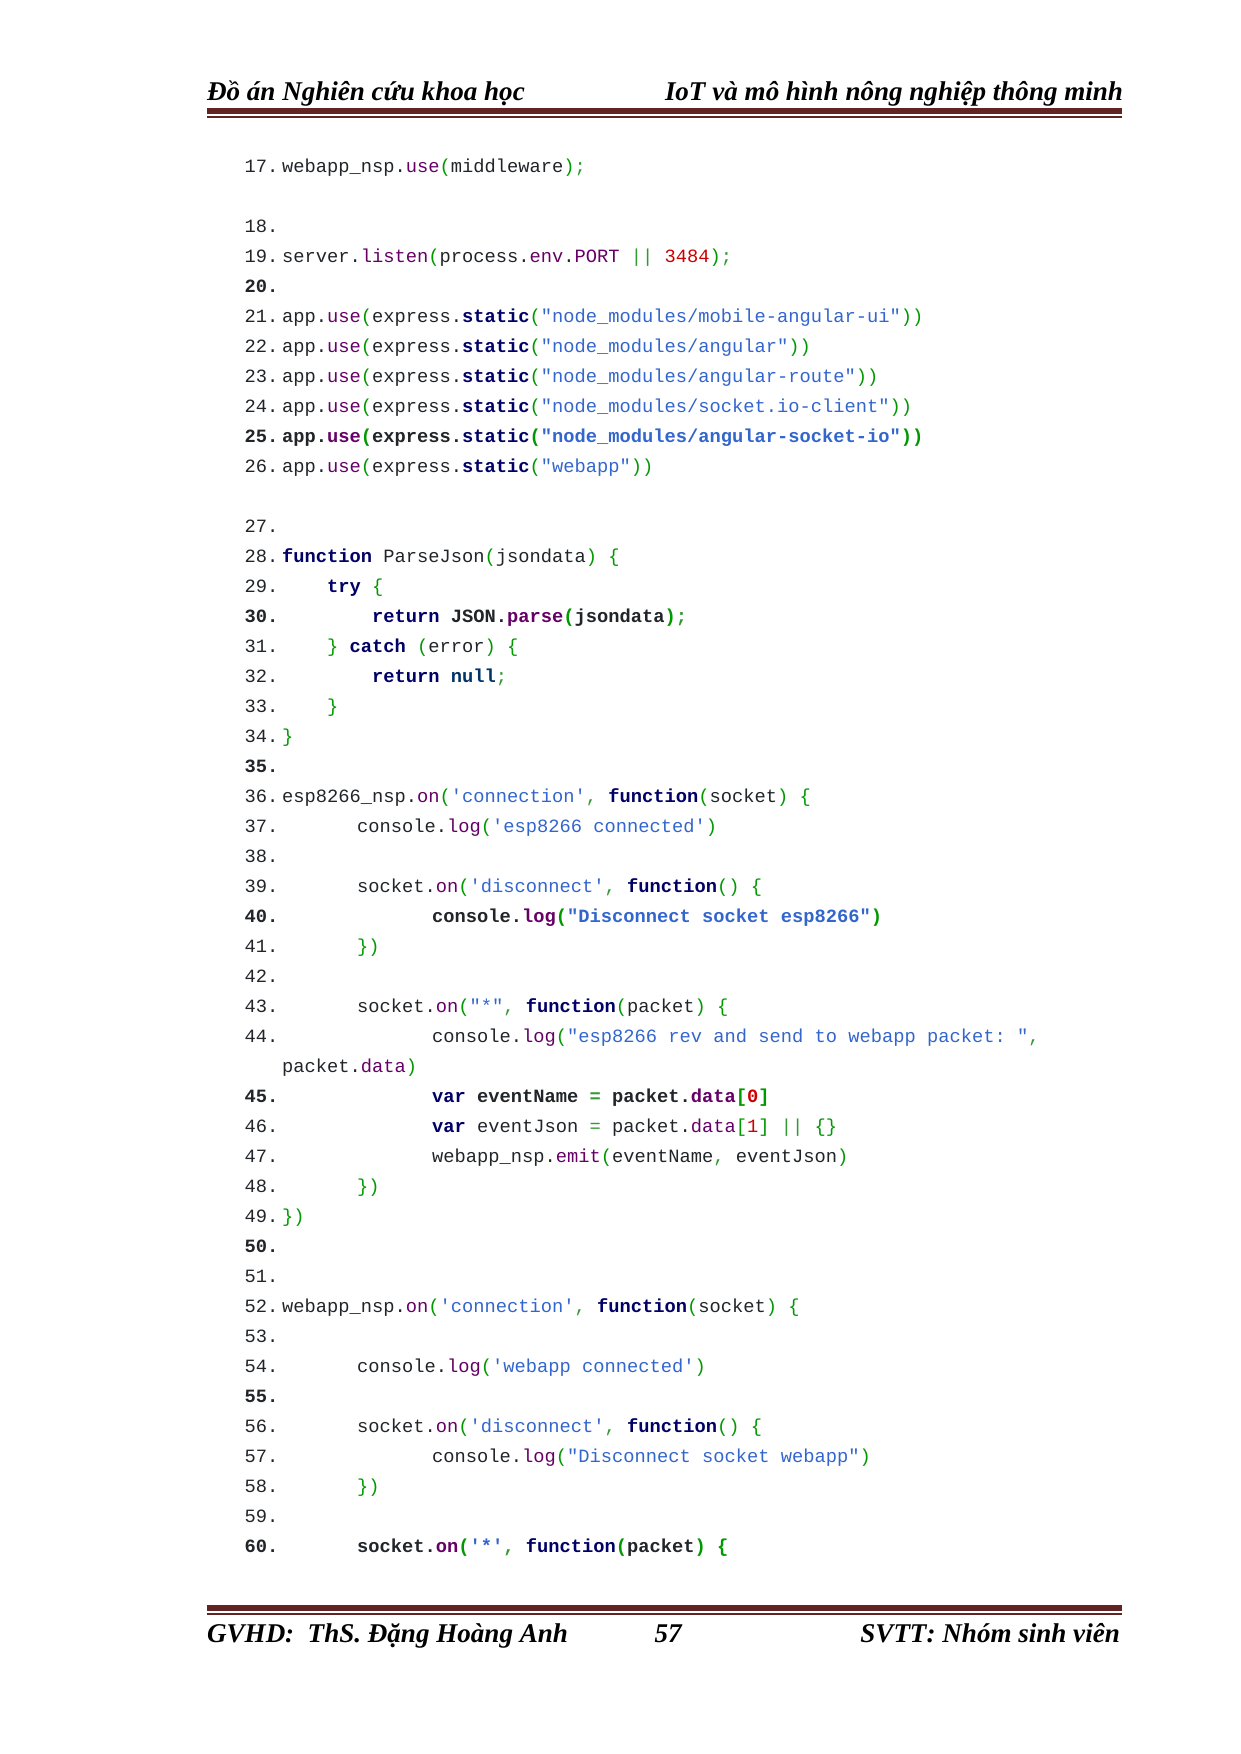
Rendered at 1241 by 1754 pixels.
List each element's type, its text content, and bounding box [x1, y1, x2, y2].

list console.log("Disconnect socket esp8266") [244, 898, 1122, 928]
list socket.on("*", function(packet) { [244, 988, 1122, 1018]
list } catch (error) { [244, 628, 1122, 658]
list console.log("esp8266 rev and send to webapp packet: ", packet.data) [244, 1018, 1122, 1078]
list try { [244, 568, 1122, 598]
list app.use(express.static("node_modules/mobile-angular-ui")) [244, 298, 1122, 328]
list function ParseJson(jsondata) { [244, 538, 1122, 568]
list app.use(express.static("webapp")) [244, 448, 1122, 508]
list console.log('webapp connected') [244, 1348, 1122, 1378]
list socket.on('disconnect', function() { [244, 1408, 1122, 1438]
list }) [244, 1168, 1122, 1198]
list socket.on('*', function(packet) { [244, 1528, 1122, 1558]
list console.log("Disconnect socket webapp") [244, 1438, 1122, 1468]
list var eventJson = packet.data[1] || {} [244, 1108, 1122, 1138]
list webapp_nsp.use(middleware); [244, 148, 1122, 208]
list }) [244, 928, 1122, 958]
list return null; [244, 658, 1122, 688]
list esp8266_nsp.on('connection', function(socket) { [244, 778, 1122, 808]
list app.use(express.static("node_modules/socket.io-client")) [244, 388, 1122, 418]
list } [244, 688, 1122, 718]
list server.listen(process.env.PORT || 3484); [244, 238, 1122, 268]
list app.use(express.static("node_modules/angular")) [244, 328, 1122, 358]
list app.use(express.static("node_modules/angular-socket-io")) [244, 418, 1122, 448]
list }) [244, 1198, 1122, 1228]
list }) [244, 1468, 1122, 1498]
list webapp_nsp.on('connection', function(socket) { [244, 1288, 1122, 1318]
list socket.on('disconnect', function() { [244, 868, 1122, 898]
list var eventName = packet.data[0] [244, 1078, 1122, 1108]
list return JSON.parse(jsondata); [244, 598, 1122, 628]
list } [244, 718, 1122, 748]
list app.use(express.static("node_modules/angular-route")) [244, 358, 1122, 388]
list console.log('esp8266 connected') [244, 808, 1122, 838]
list webapp_nsp.emit(eventName, eventJson) [244, 1138, 1122, 1168]
